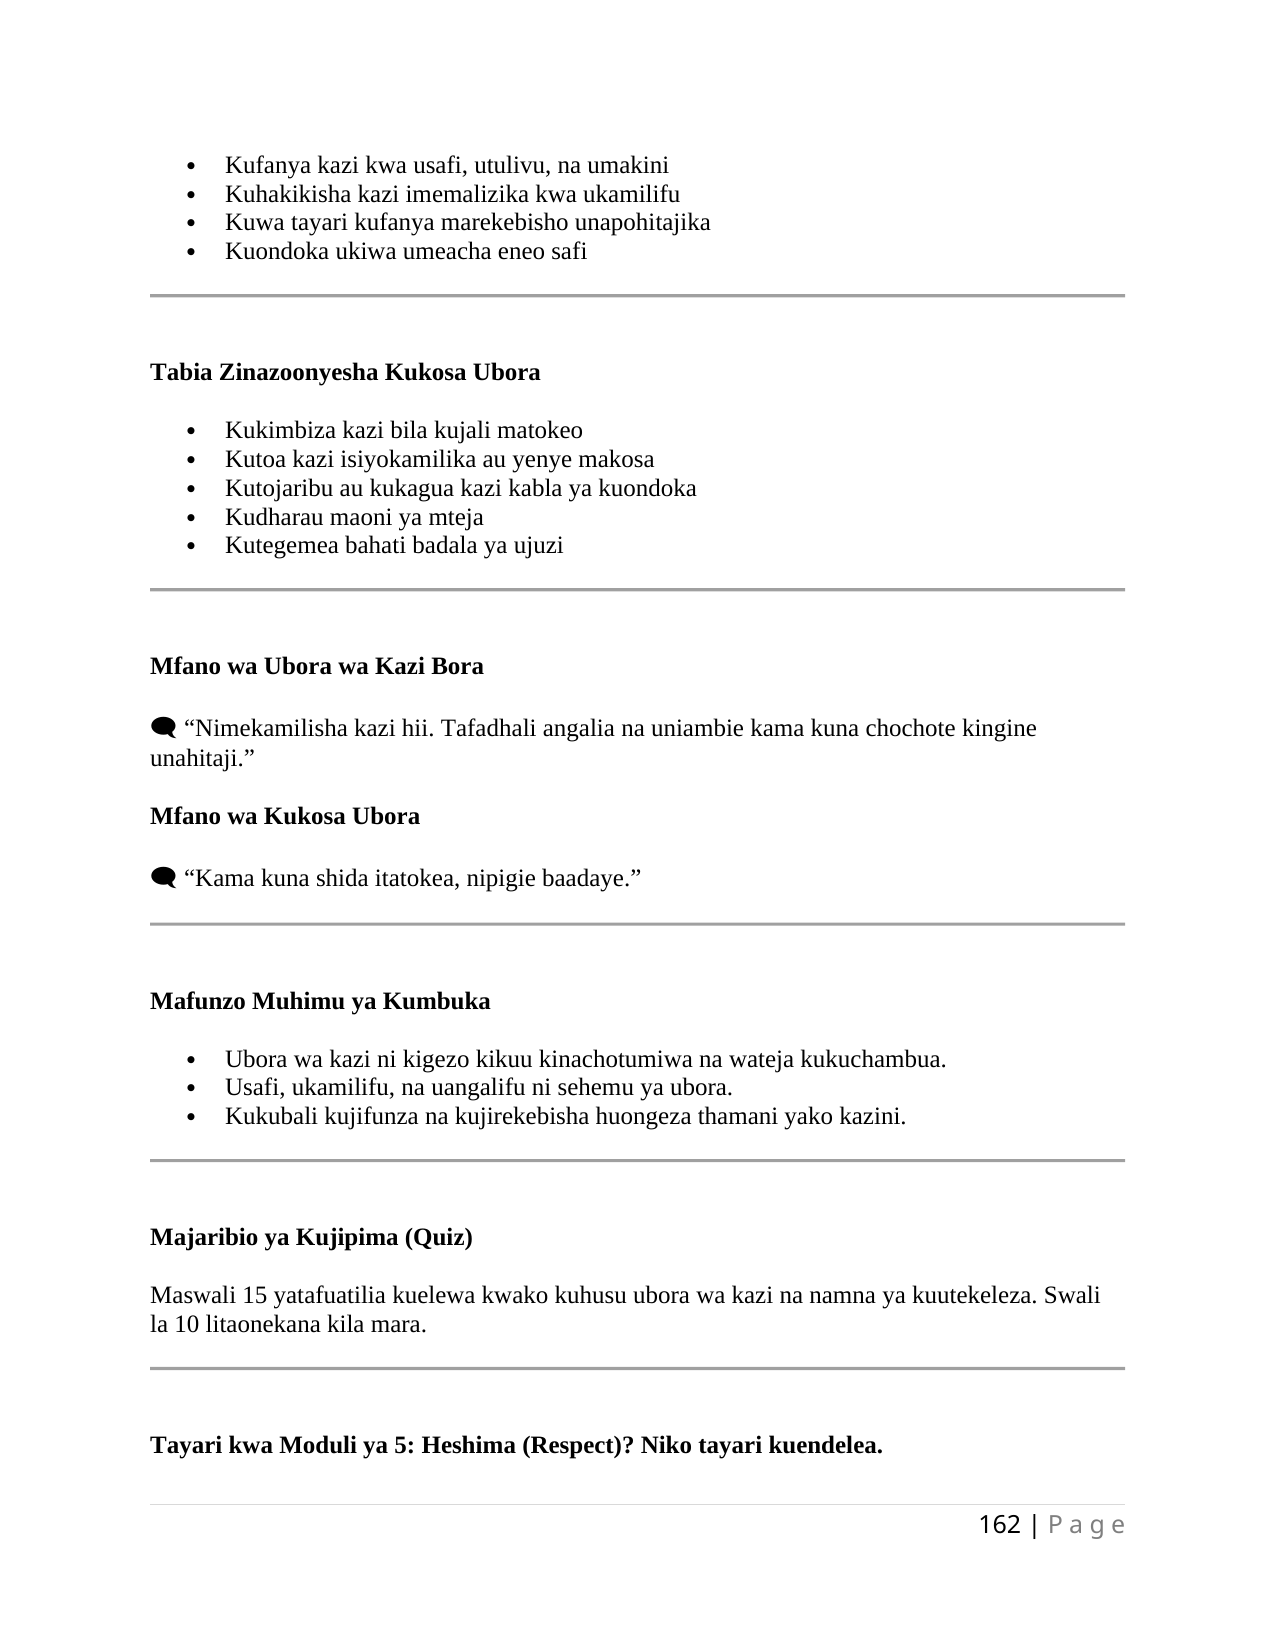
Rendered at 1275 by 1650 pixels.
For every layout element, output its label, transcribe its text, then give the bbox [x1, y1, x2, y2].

list Kukubali kujifunza na kujirekebisha huongeza thamani yako kazini. [187, 1101, 1125, 1130]
text Mfano wa Ubora wa Kazi Bora [150, 651, 1125, 680]
list Ubora wa kazi ni kigezo kikuu kinachotumiwa na wateja kukuchambua. [187, 1044, 1125, 1072]
text Tabia Zinazoonyesha Kukosa Ubora [150, 357, 1125, 386]
text Maswali 15 yatafuatilia kuelewa kwako kuhusu ubora wa kazi na namna ya kuutekeleza. Swali la 10 litaonekana kila mara. [150, 1280, 1125, 1338]
list Kuwa tayari kufanya marekebisho unapohitajika [187, 207, 1125, 236]
text Tayari kwa Moduli ya 5: Heshima (Respect)? Niko tayari kuendelea. [150, 1430, 1125, 1459]
text Mafunzo Muhimu ya Kumbuka [150, 986, 1125, 1014]
list Kutegemea bahati badala ya ujuzi [187, 530, 1125, 559]
list Kuhakikisha kazi imemalizika kwa ukamilifu [187, 179, 1125, 207]
text Mfano wa Kukosa Ubora [150, 801, 1125, 830]
list Kuondoka ukiwa umeacha eneo safi [187, 236, 1125, 265]
text 🗨️ “Kama kuna shida itatokea, nipigie baadaye.” [150, 859, 1125, 893]
list Kufanya kazi kwa usafi, utulivu, na umakini [187, 150, 1125, 179]
text 🗨️ “Nimekamilisha kazi hii. Tafadhali angalia na uniambie kama kuna chochote kingine unahitaji.” [150, 709, 1125, 772]
text Majaribio ya Kujipima (Quiz) [150, 1222, 1125, 1251]
list Kudharau maoni ya mteja [187, 502, 1125, 530]
list Kutoa kazi isiyokamilika au yenye makosa [187, 444, 1125, 473]
list Usafi, ukamilifu, na uangalifu ni sehemu ya ubora. [187, 1072, 1125, 1101]
list Kutojaribu au kukagua kazi kabla ya kuondoka [187, 473, 1125, 502]
list Kukimbiza kazi bila kujali matokeo [187, 415, 1125, 444]
